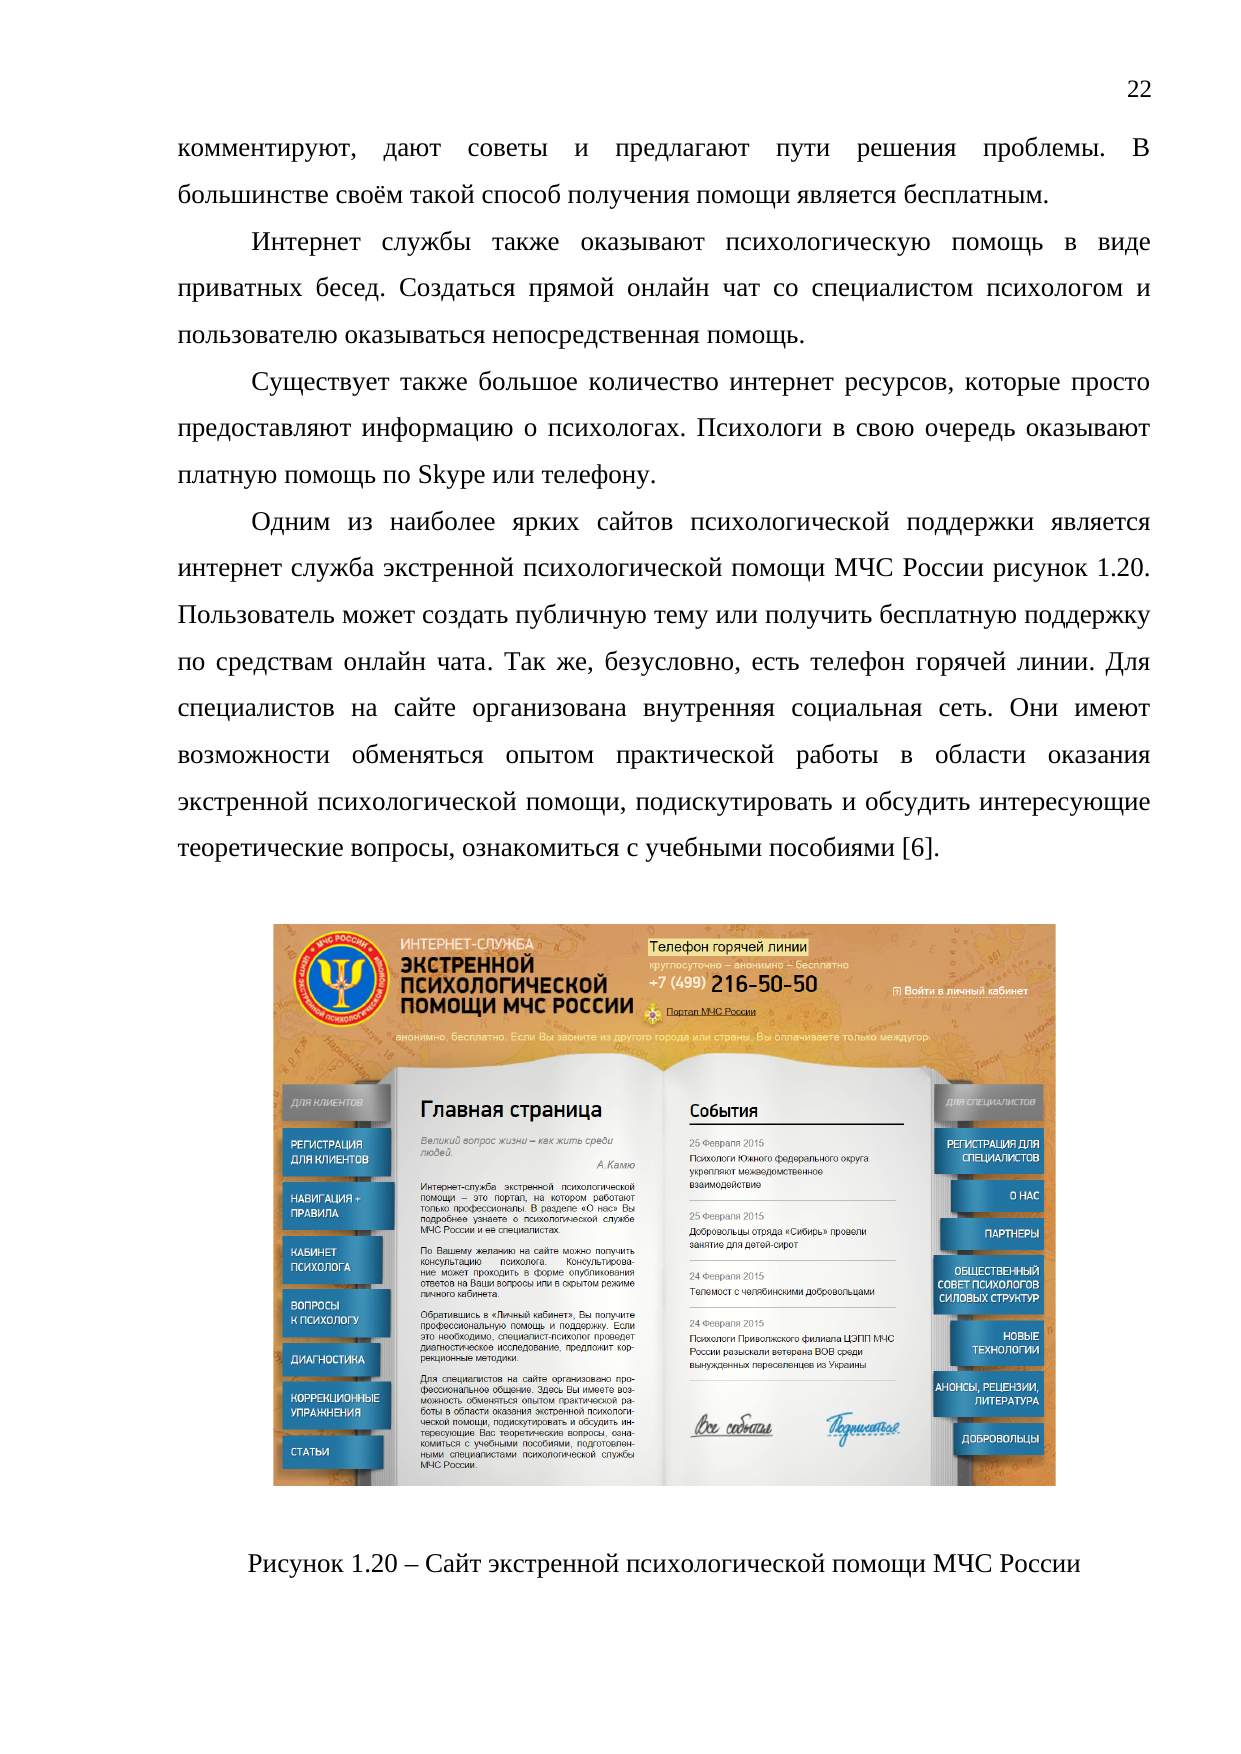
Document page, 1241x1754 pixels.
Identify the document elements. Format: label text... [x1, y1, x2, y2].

text Существует также большое количество интернет ресурсов, которые просто предоставляют информацию о психологах. Психологи в свою очередь оказывают платную помощь по Skype или телефону. [177, 364, 1152, 489]
text Рисунок 1.20 – Сайт экстренной психологической помощи МЧС России [177, 1547, 1152, 1578]
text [177, 131, 1152, 209]
text Интернет службы также оказывают психологическую помощь в виде приватных бесед. Создаться прямой онлайн чат со специалистом психологом и пользователю оказываться непосредственная помощь. [177, 224, 1152, 349]
text Одним из наиболее ярких сайтов психологической поддержки является интернет служба экстренной психологической помощи МЧС России рисунок 1.20. Пользователь может создать публичную тему или получить бесплатную поддержку по средствам онлайн чата. Так же, безусловно, есть телефон горячей линии. Для специалистов на сайте организована внутренняя социальная сеть. Они имеют возможности обменяться опытом практической работы в области оказания экстренной психологической помощи, подискутировать и обсудить интересующие теоретические вопросы, ознакомиться с учебными пособиями [6]. [177, 504, 1152, 862]
picture [273, 924, 1056, 1486]
